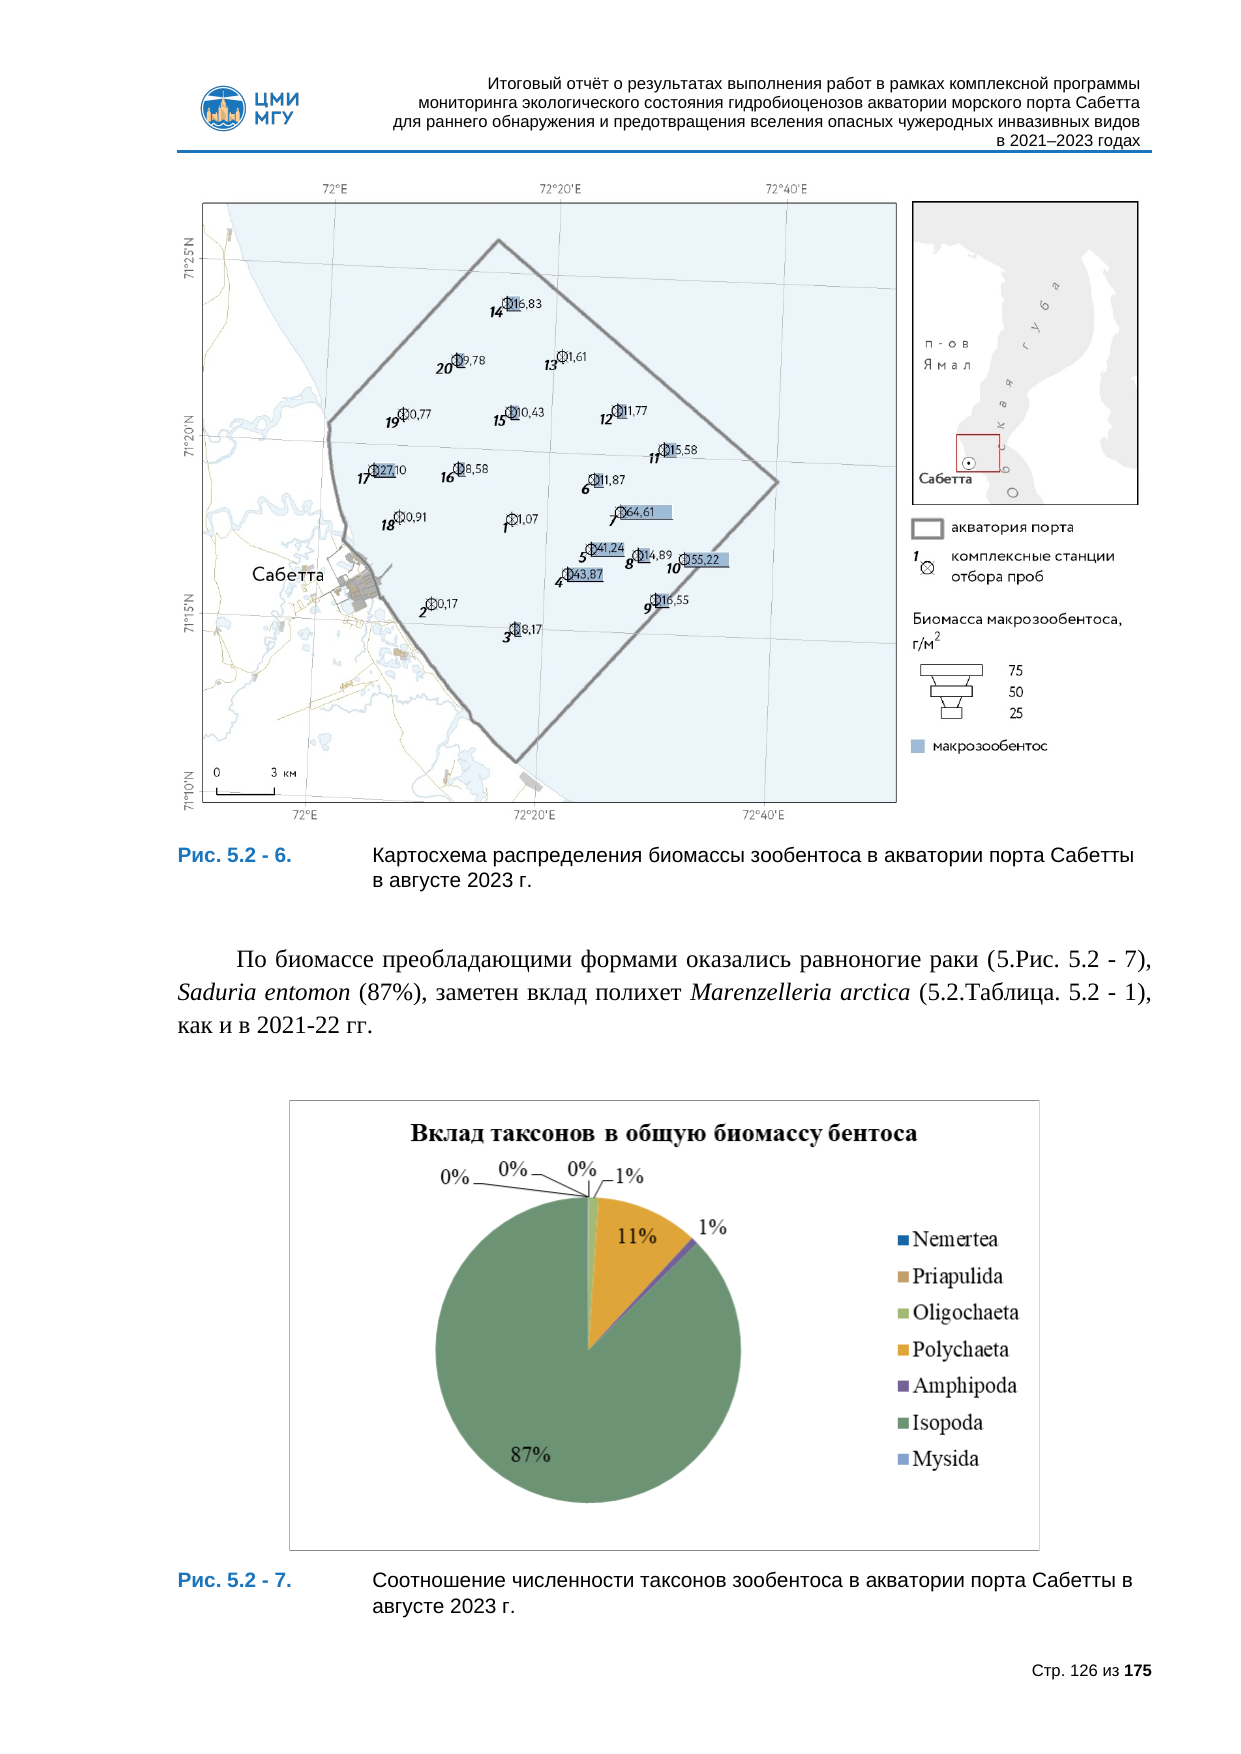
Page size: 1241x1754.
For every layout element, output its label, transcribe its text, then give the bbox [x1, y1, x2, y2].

picture [188, 73, 311, 144]
text По биомассе преобладающими формами оказались равноногие раки (Рис. 5.2 - 25), Saduria entomon (87%), заметен вклад полихет Marenzelleria arctica (Таблица. 5.2 - 20), как и в 2021-22 гг. [177, 944, 1152, 1038]
picture [177, 176, 1152, 826]
picture [289, 1100, 1040, 1551]
text Соотношение численности таксонов зообентоса в акватории порта Сабетты в августе 2023 г. [177, 1568, 1152, 1617]
text Картосхема распределения биомассы зообентоса в акватории порта Сабетты в августе 2023 г. [177, 842, 1152, 892]
